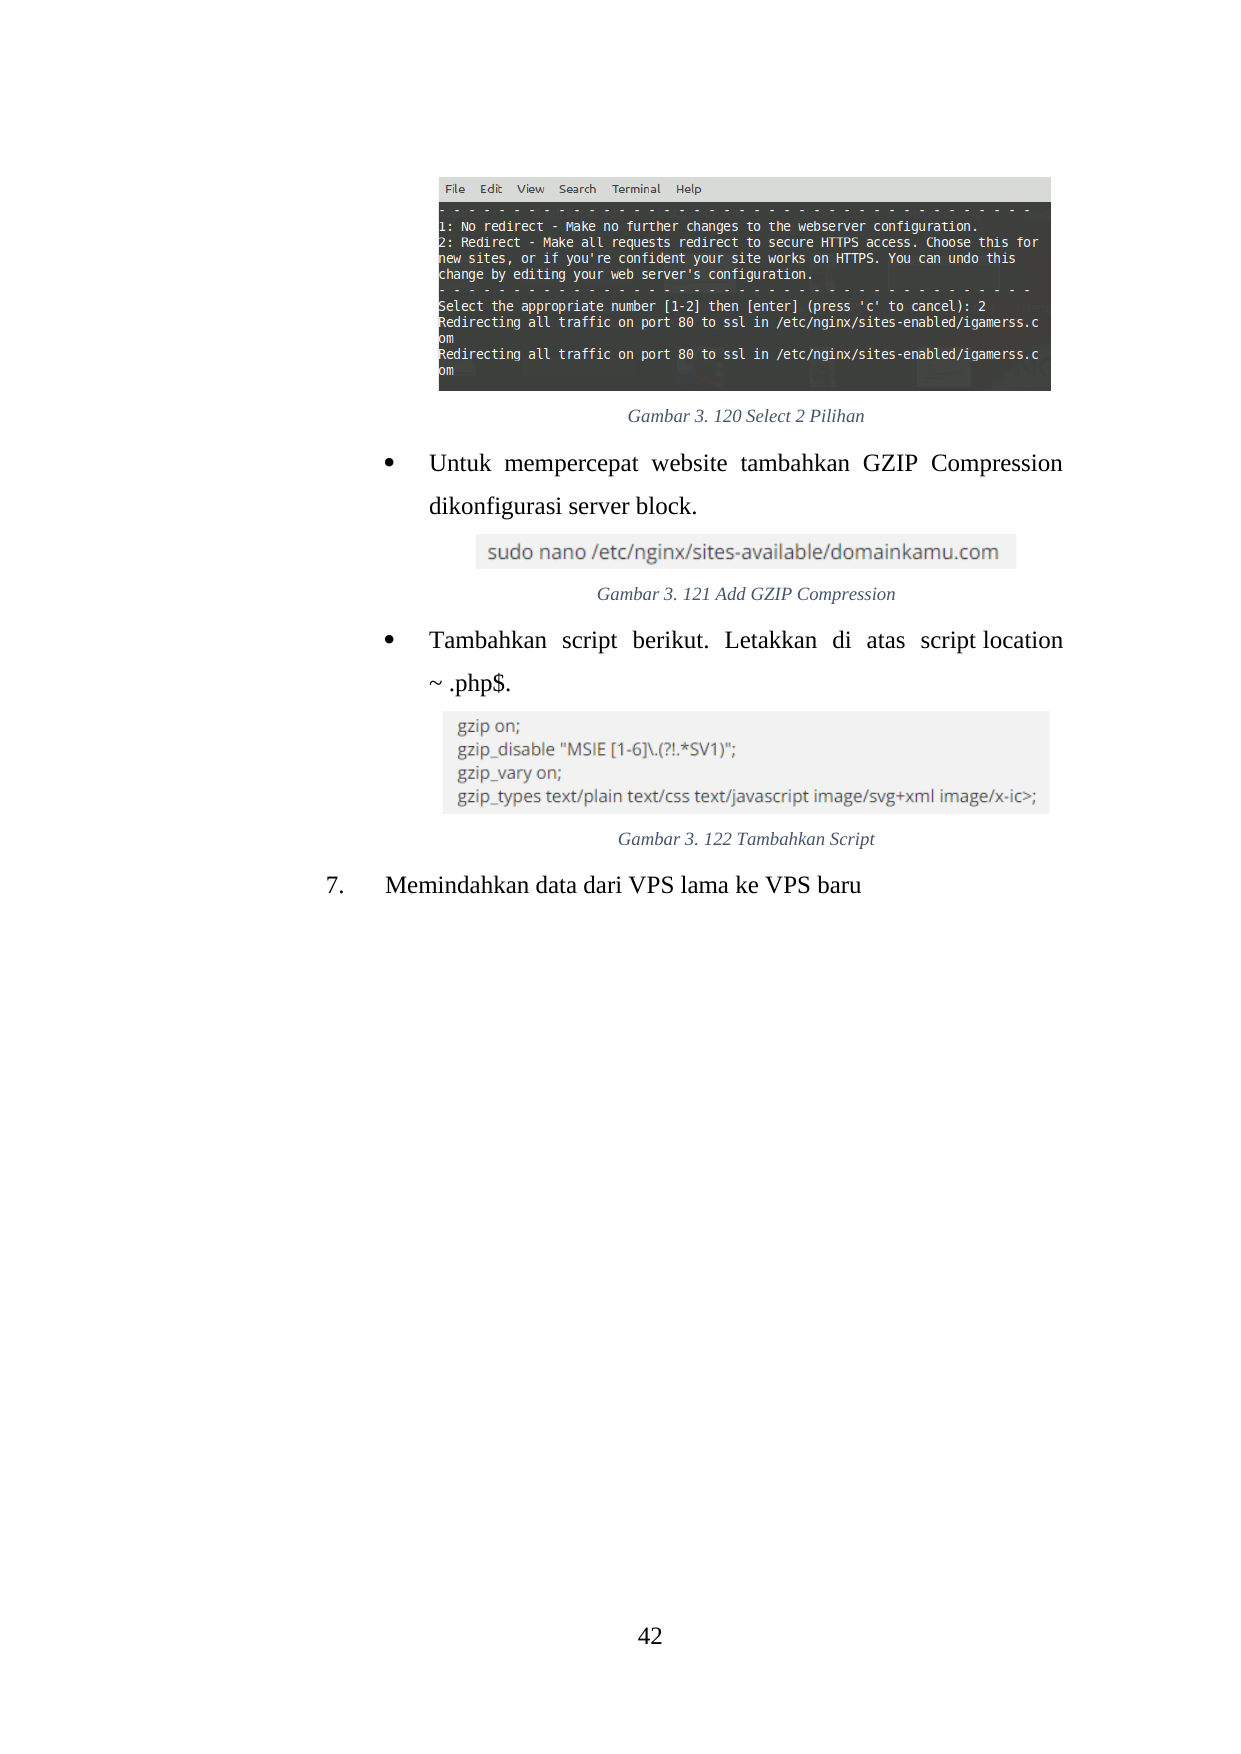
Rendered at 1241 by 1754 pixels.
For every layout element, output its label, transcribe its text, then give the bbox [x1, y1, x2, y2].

picture [438, 177, 1054, 391]
text Gambar 3. 122 Tambahkan Script [429, 828, 1063, 849]
list Memindahkan data dari VPS lama ke VPS baru [326, 870, 1063, 899]
list Tambahkan script berikut. Letakkan di atas script location ~ .php$. [385, 625, 1063, 697]
picture [442, 711, 1050, 814]
text Gambar 3. 120 Select 2 Pilihan [429, 405, 1063, 427]
list Untuk mempercepat website tambahkan GZIP Compression dikonfigurasi server block. [385, 448, 1063, 520]
text Gambar 3. 121 Add GZIP Compression [429, 583, 1063, 604]
picture [475, 534, 1017, 569]
